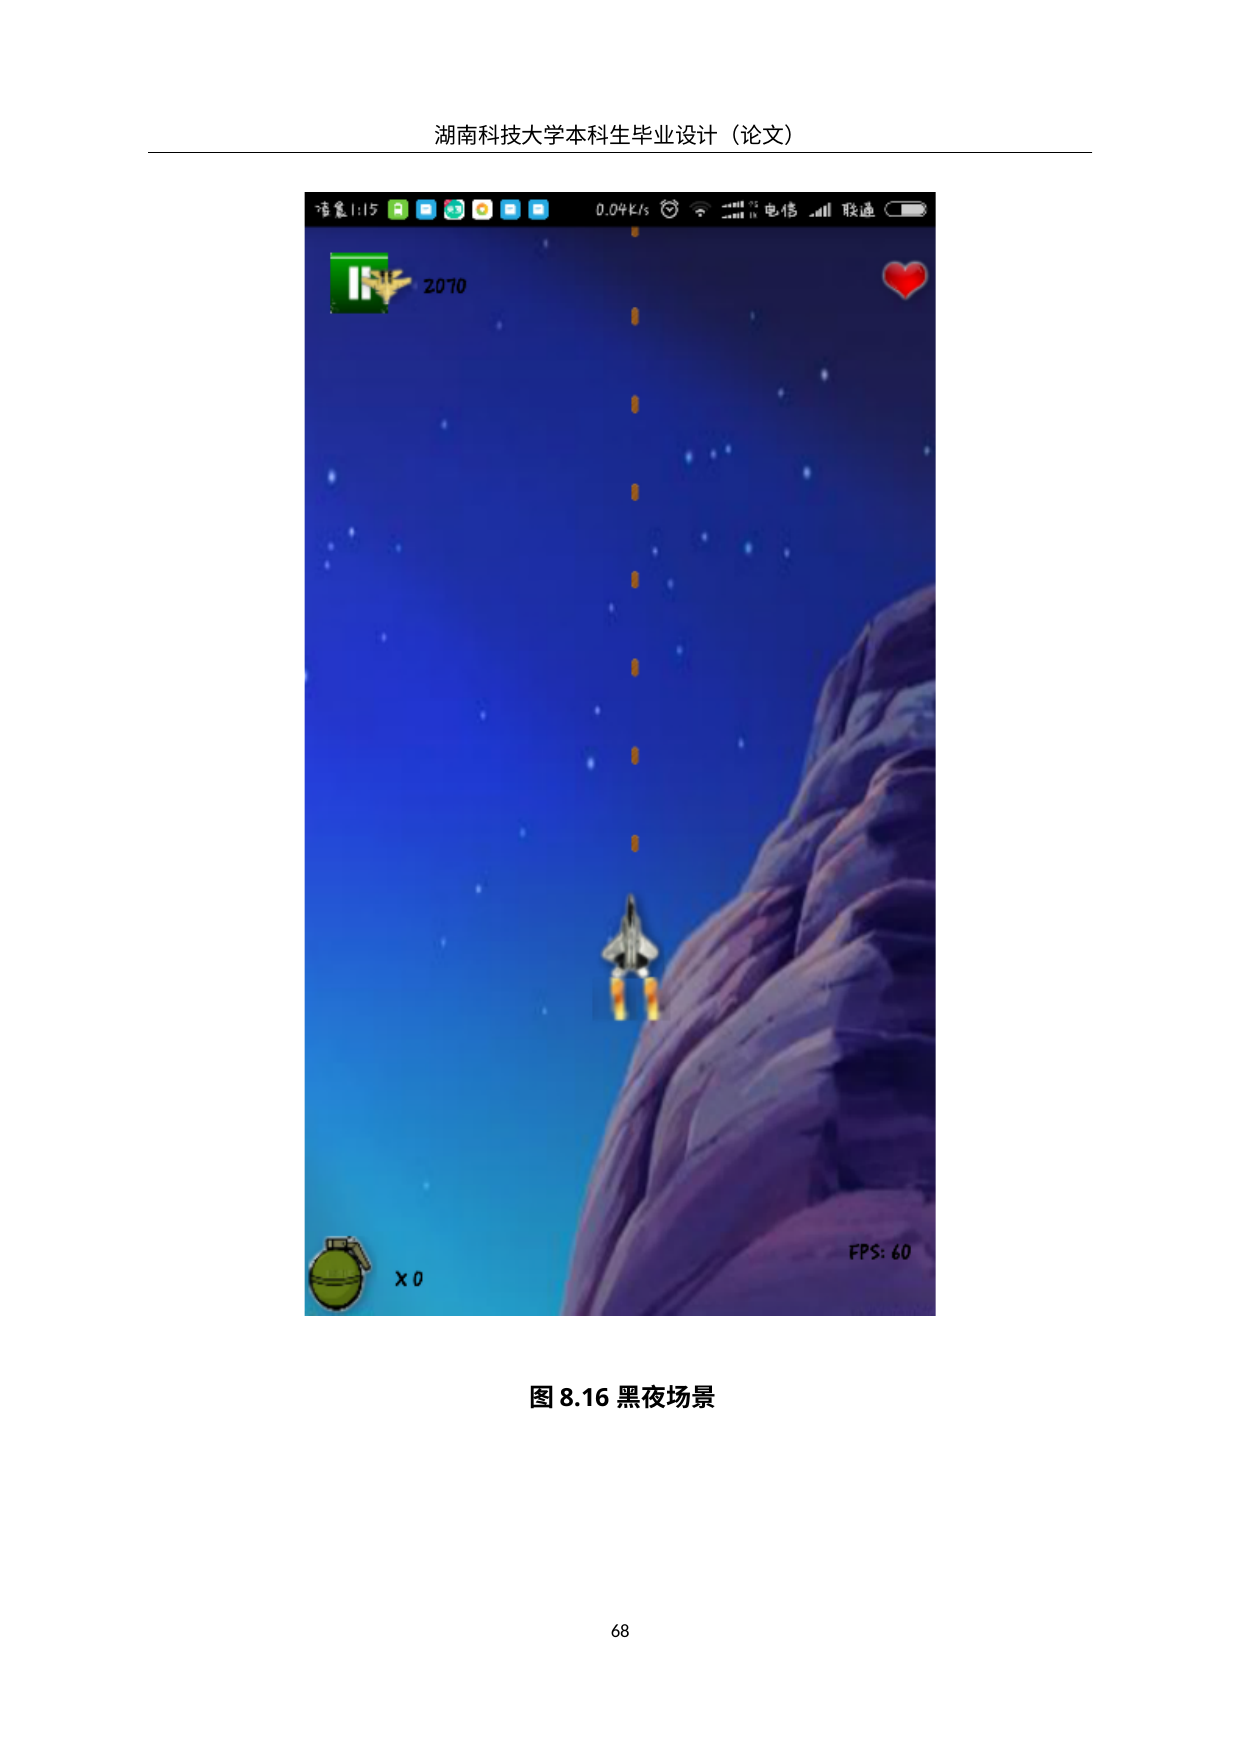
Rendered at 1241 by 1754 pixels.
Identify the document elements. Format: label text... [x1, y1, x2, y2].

text 图8.16 黑夜场景 [148, 1363, 1092, 1428]
picture [304, 192, 936, 1316]
